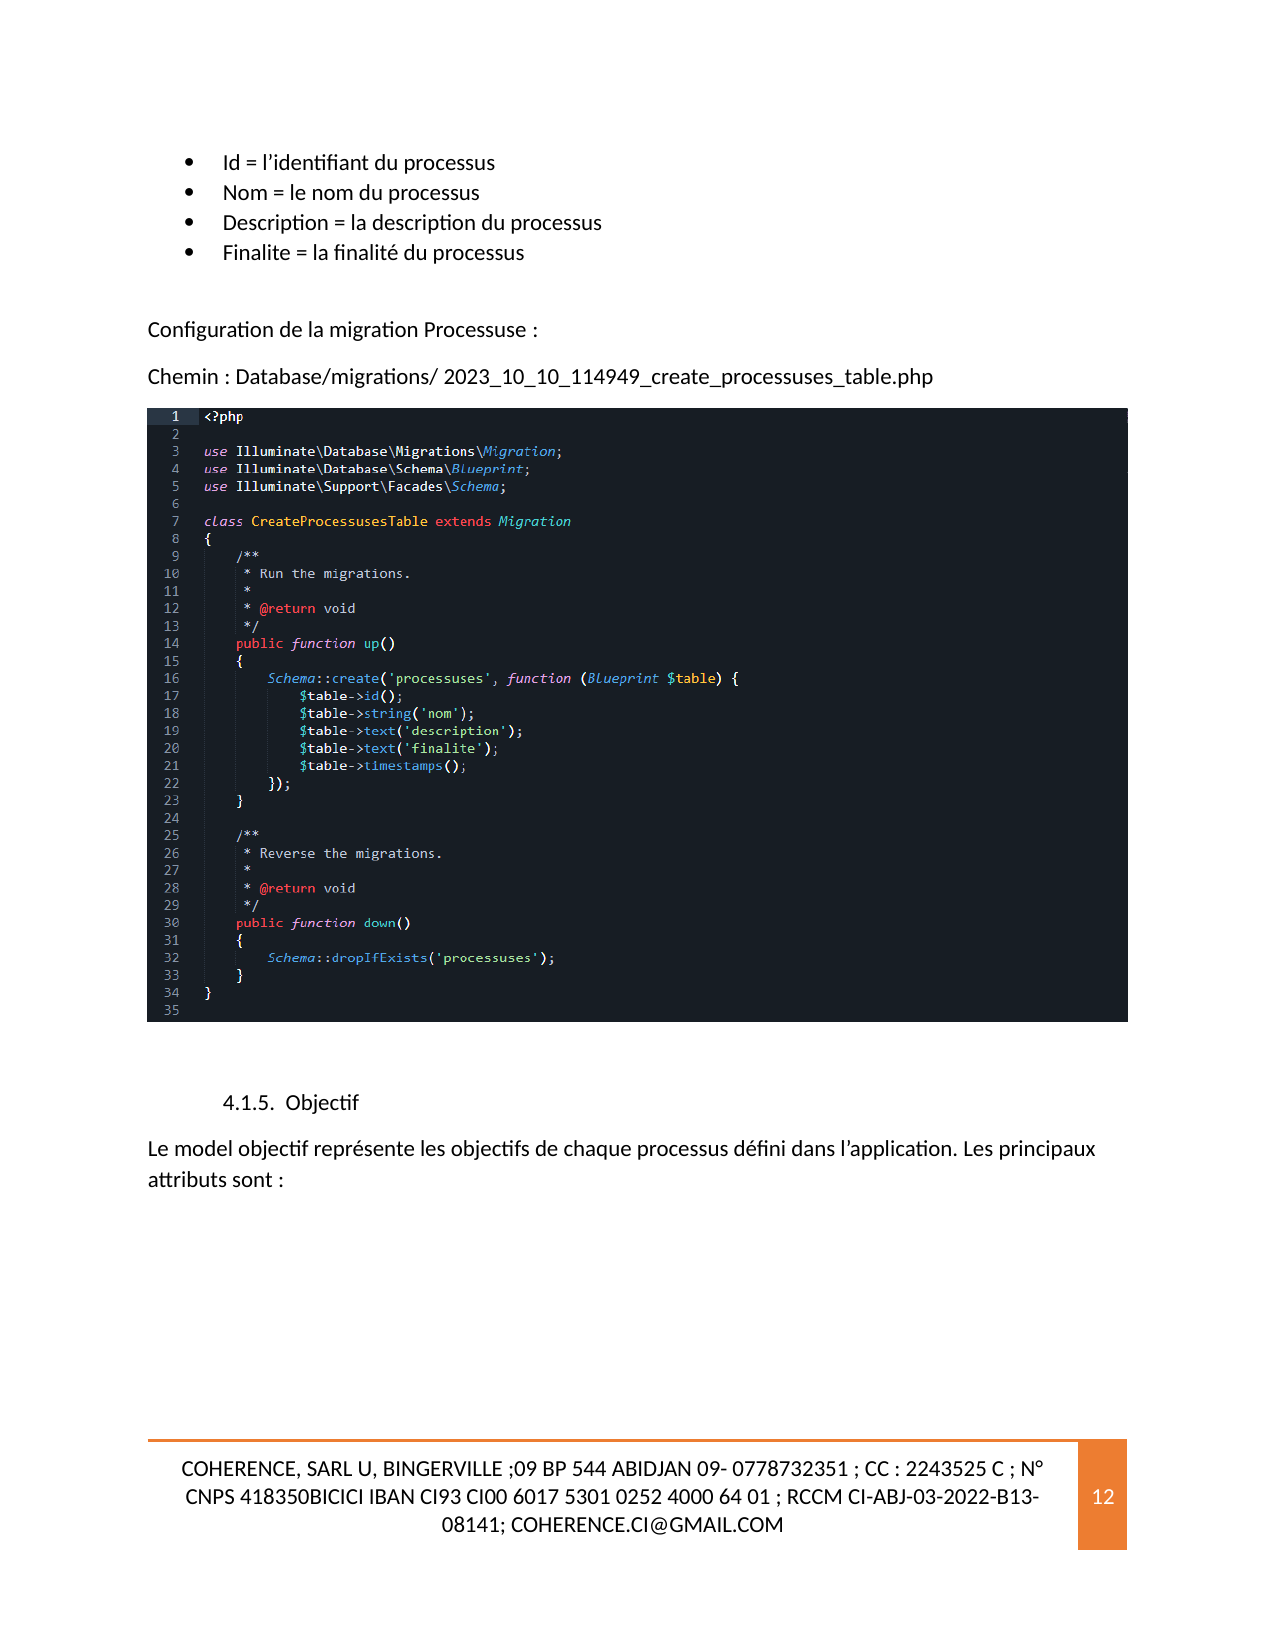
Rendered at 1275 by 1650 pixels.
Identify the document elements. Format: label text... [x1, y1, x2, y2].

list Nom = le nom du processus [185, 178, 1127, 206]
text Le model objectif représente les objectifs de chaque processus défini dans l’application. Les principaux attributs sont : [148, 1134, 1127, 1193]
picture [147, 408, 1128, 1022]
list Finalite = la finalité du processus [185, 238, 1127, 266]
list Id = l’identifiant du processus [185, 148, 1127, 176]
list Objectif [223, 1088, 1127, 1116]
list Description = la description du processus [185, 208, 1127, 236]
text Chemin : Database/migrations/ 2023_10_10_114949_create_processuses_table.php [148, 362, 1127, 390]
text Configuration de la migration Processuse : [148, 315, 1127, 343]
